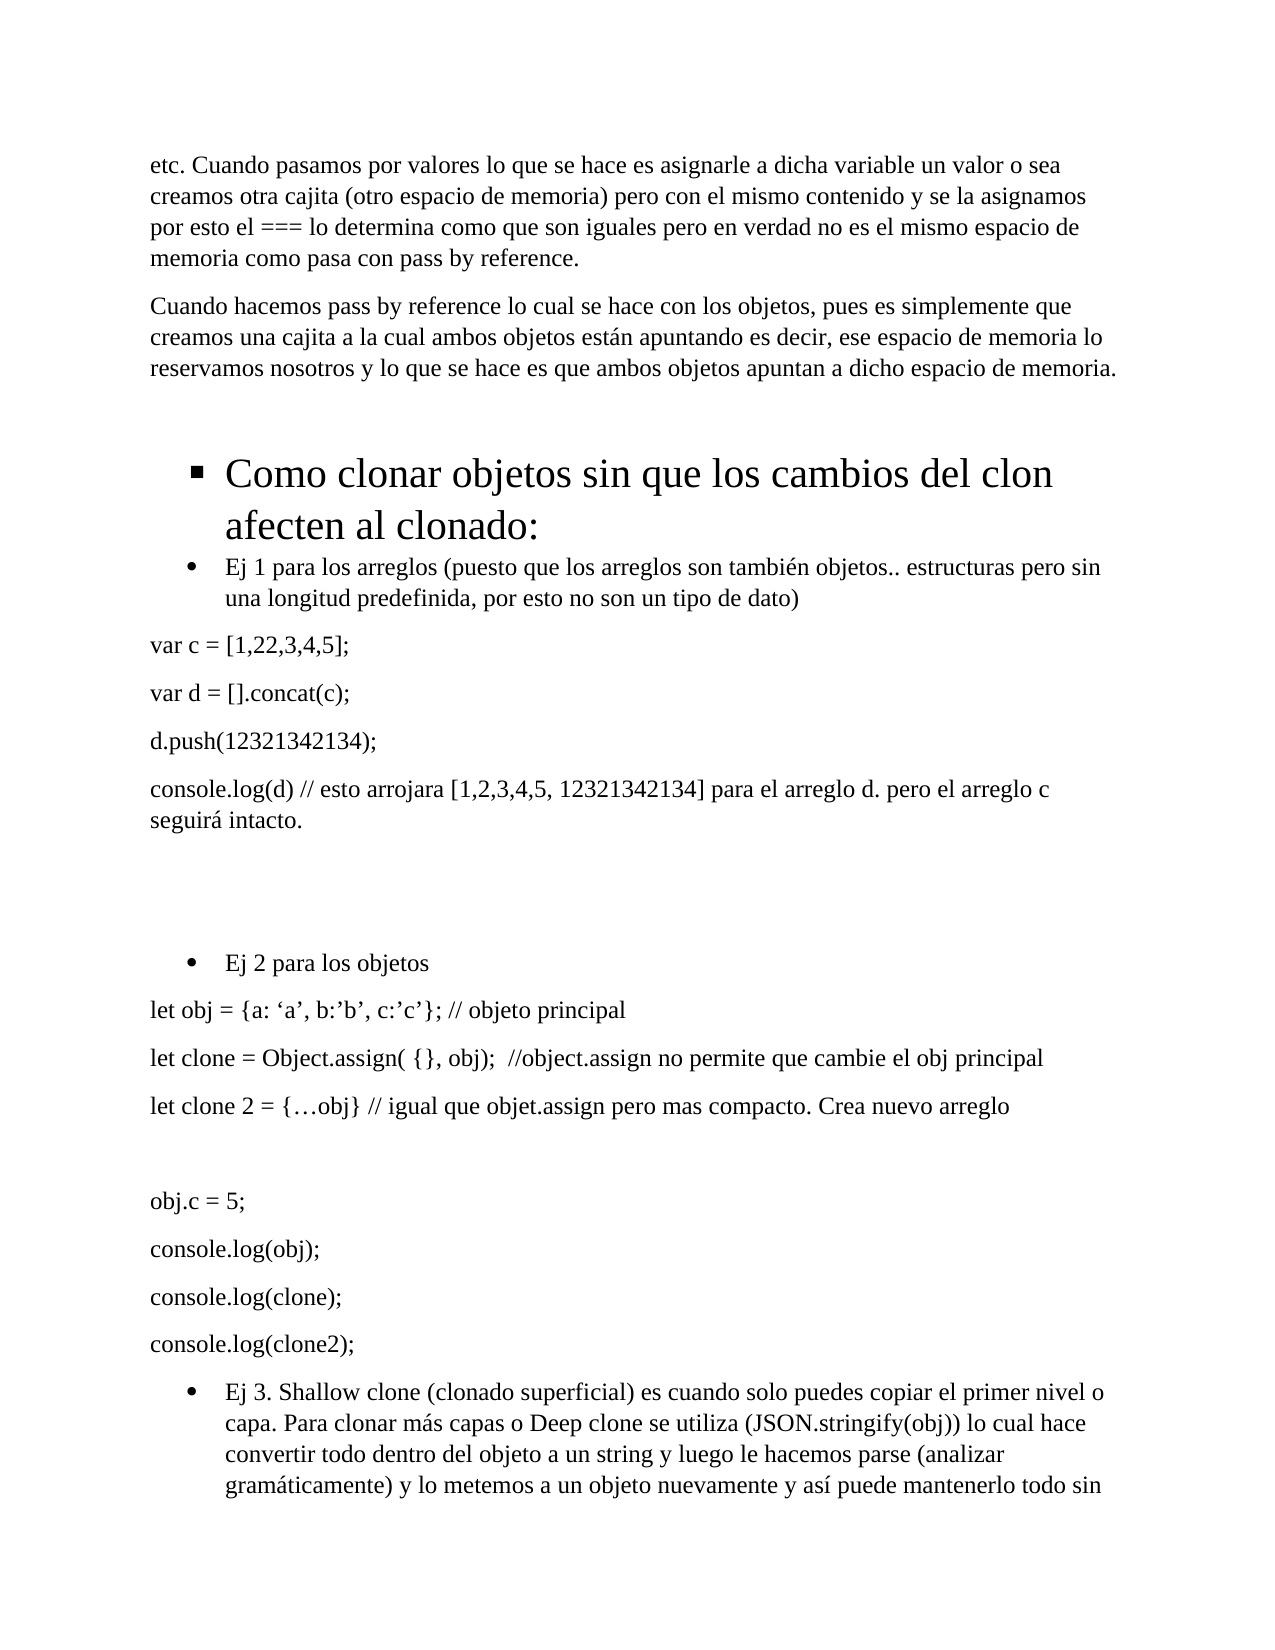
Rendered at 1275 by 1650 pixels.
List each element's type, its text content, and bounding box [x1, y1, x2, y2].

list Ej 2 para los objetos [187, 948, 1125, 977]
text console.log(clone2); [150, 1329, 1125, 1358]
subtitle Como clonar objetos sin que los cambios del clon afecten al clonado: [187, 448, 1125, 548]
text obj.c = 5; [150, 1186, 1125, 1215]
text console.log(clone); [150, 1282, 1125, 1311]
list Ej 1 para los arreglos (puesto que los arreglos son también objetos.. estructuras pero sin una longitud predefinida, por esto no son un tipo de dato) [187, 552, 1125, 612]
text let obj = {a: ‘a’, b:’b’, c:’c’}; // objeto principal [150, 996, 1125, 1024]
text Cuando hacemos pass by reference lo cual se hace con los objetos, pues es simplemente que creamos una cajita a la cual ambos objetos están apuntando es decir, ese espacio de memoria lo reservamos nosotros y lo que se hace es que ambos objetos apuntan a dicho espacio de memoria. [150, 291, 1125, 382]
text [150, 150, 1125, 272]
text console.log(obj); [150, 1234, 1125, 1263]
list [187, 1377, 1125, 1499]
text let clone 2 = {…obj} // igual que objet.assign pero mas compacto. Crea nuevo arreglo [150, 1091, 1125, 1120]
text console.log(d) // esto arrojara [1,2,3,4,5, 12321342134] para el arreglo d. pero el arreglo c seguirá intacto. [150, 774, 1125, 833]
text d.push(12321342134); [150, 726, 1125, 755]
text var c = [1,22,3,4,5]; [150, 631, 1125, 659]
text let clone = Object.assign( {}, obj); //object.assign no permite que cambie el obj principal [150, 1043, 1125, 1072]
text var d = [].concat(c); [150, 678, 1125, 707]
